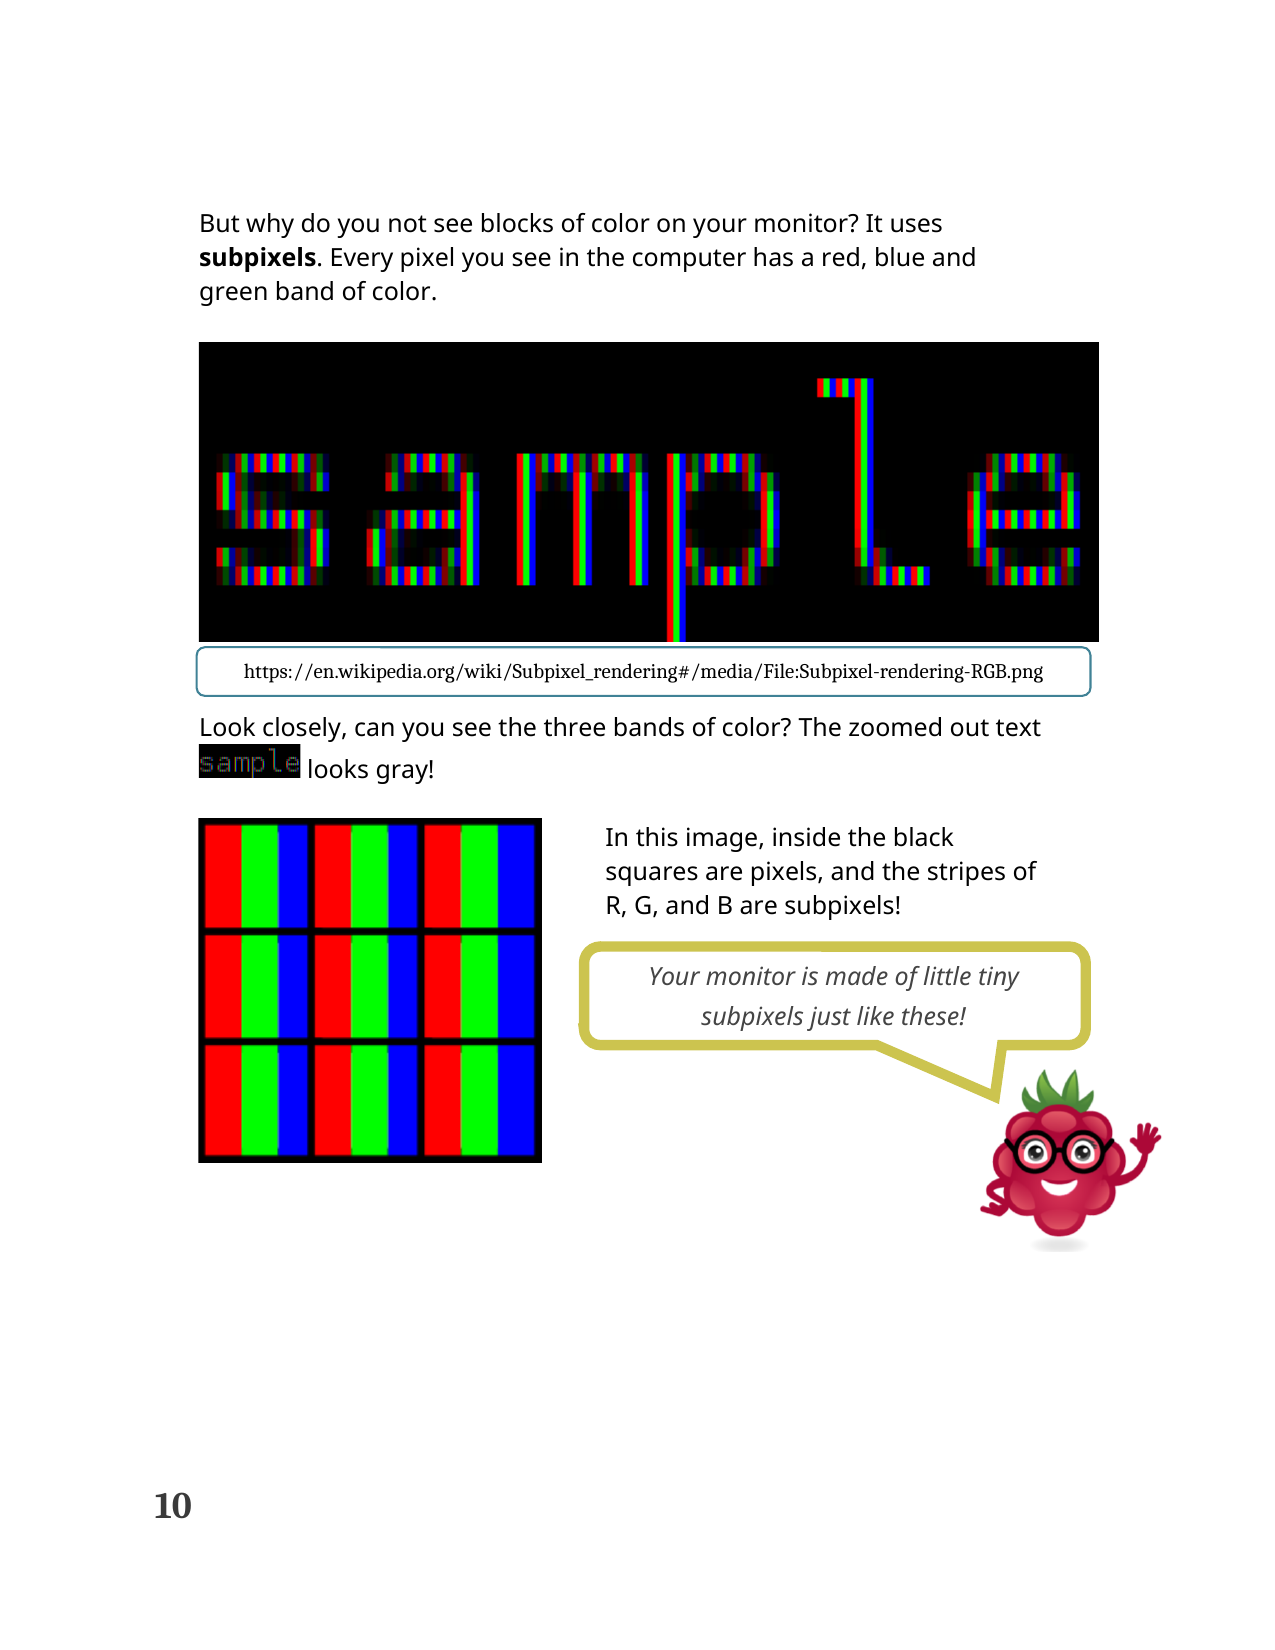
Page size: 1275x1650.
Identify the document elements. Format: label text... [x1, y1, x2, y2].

picture [198, 818, 542, 1163]
picture [198, 744, 301, 778]
list But why do you not see blocks of color on your monitor? It uses subpixels. Every pixel you see in the computer has a red, blue and green band of color. [199, 206, 1048, 308]
list In this image, inside the black squares are pixels, and the stripes of R, G, and B are subpixels! [542, 819, 1048, 922]
picture [198, 342, 1099, 642]
picture [976, 1059, 1164, 1250]
list Look closely, can you see the three bands of color? The zoomed out text looks gray! [199, 710, 1048, 785]
